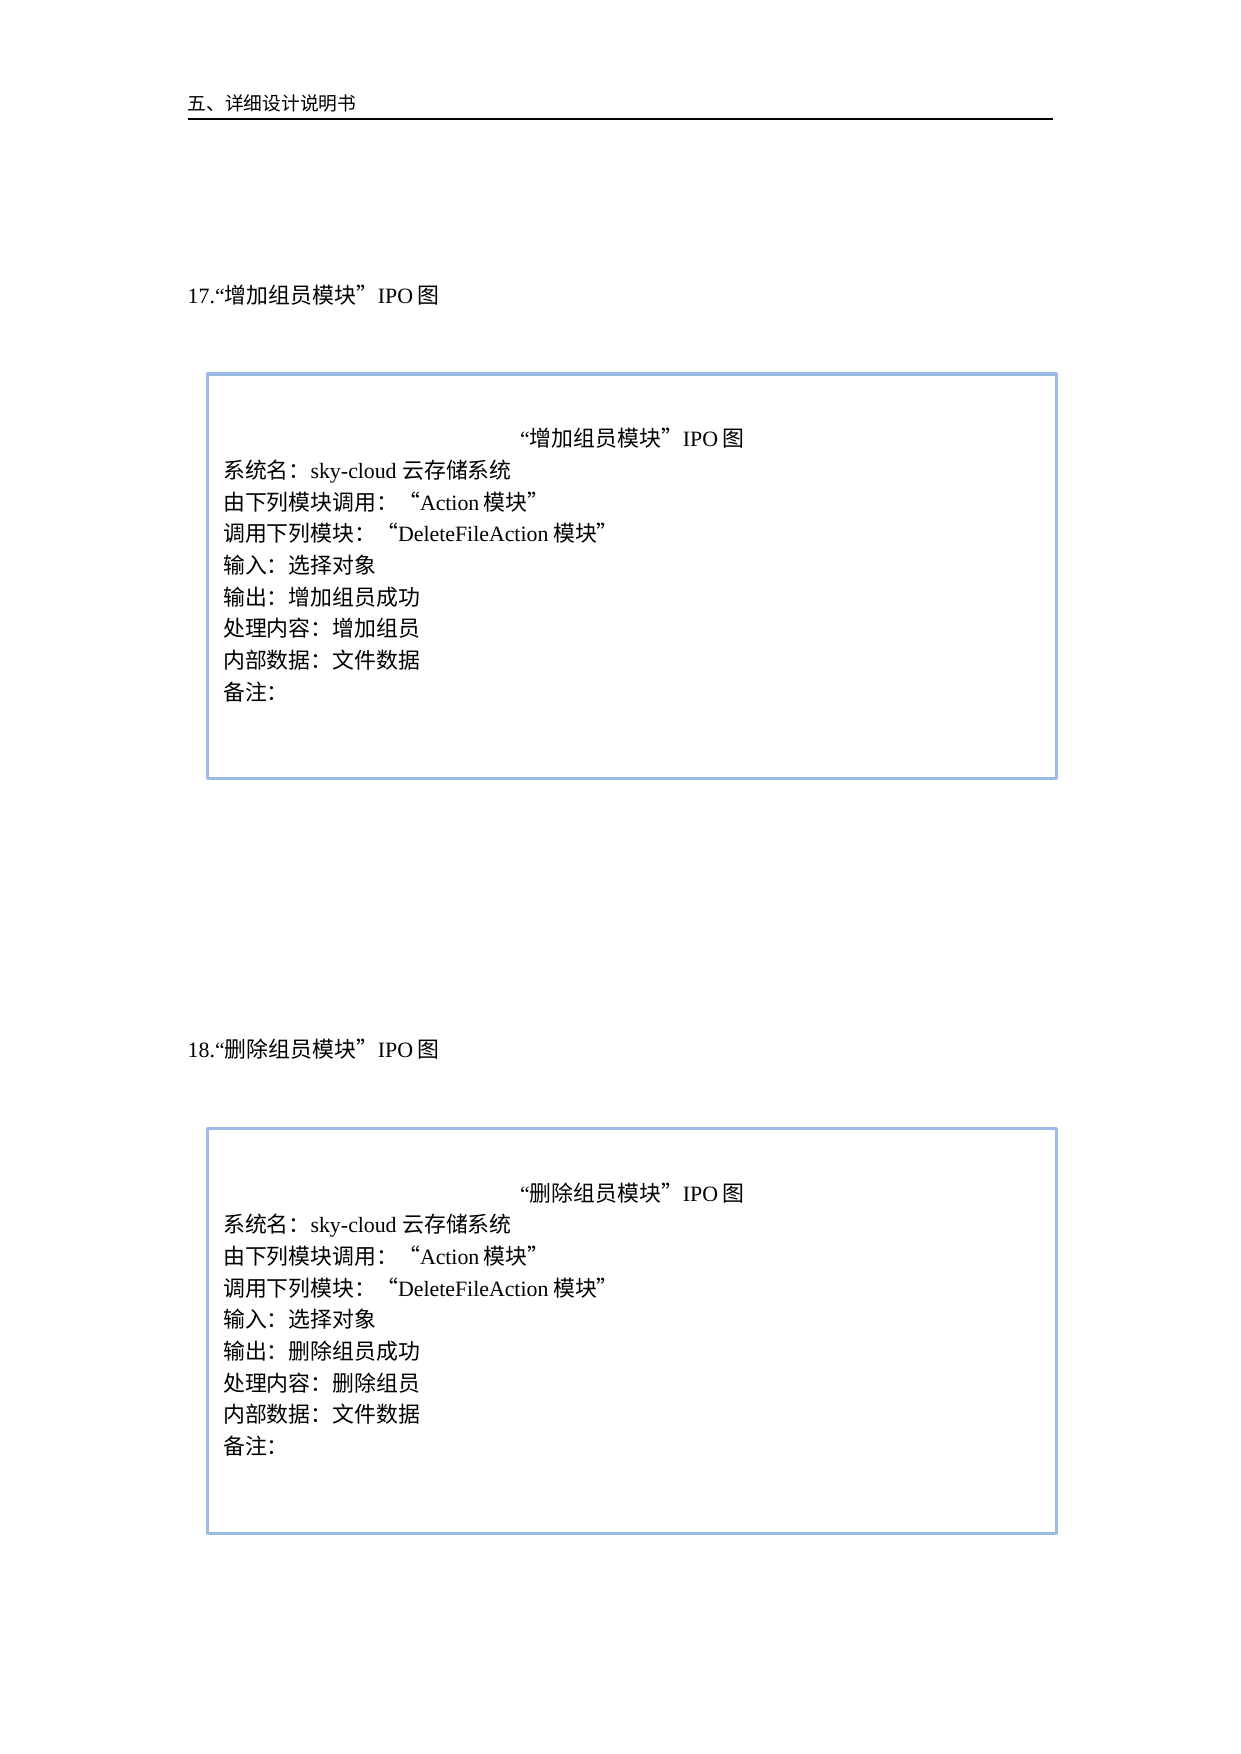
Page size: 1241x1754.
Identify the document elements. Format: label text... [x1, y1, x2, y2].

list 17.“增加组员模块”IPO图 [187, 277, 1053, 310]
list 18.“删除组员模块”IPO图 [187, 1032, 1053, 1064]
